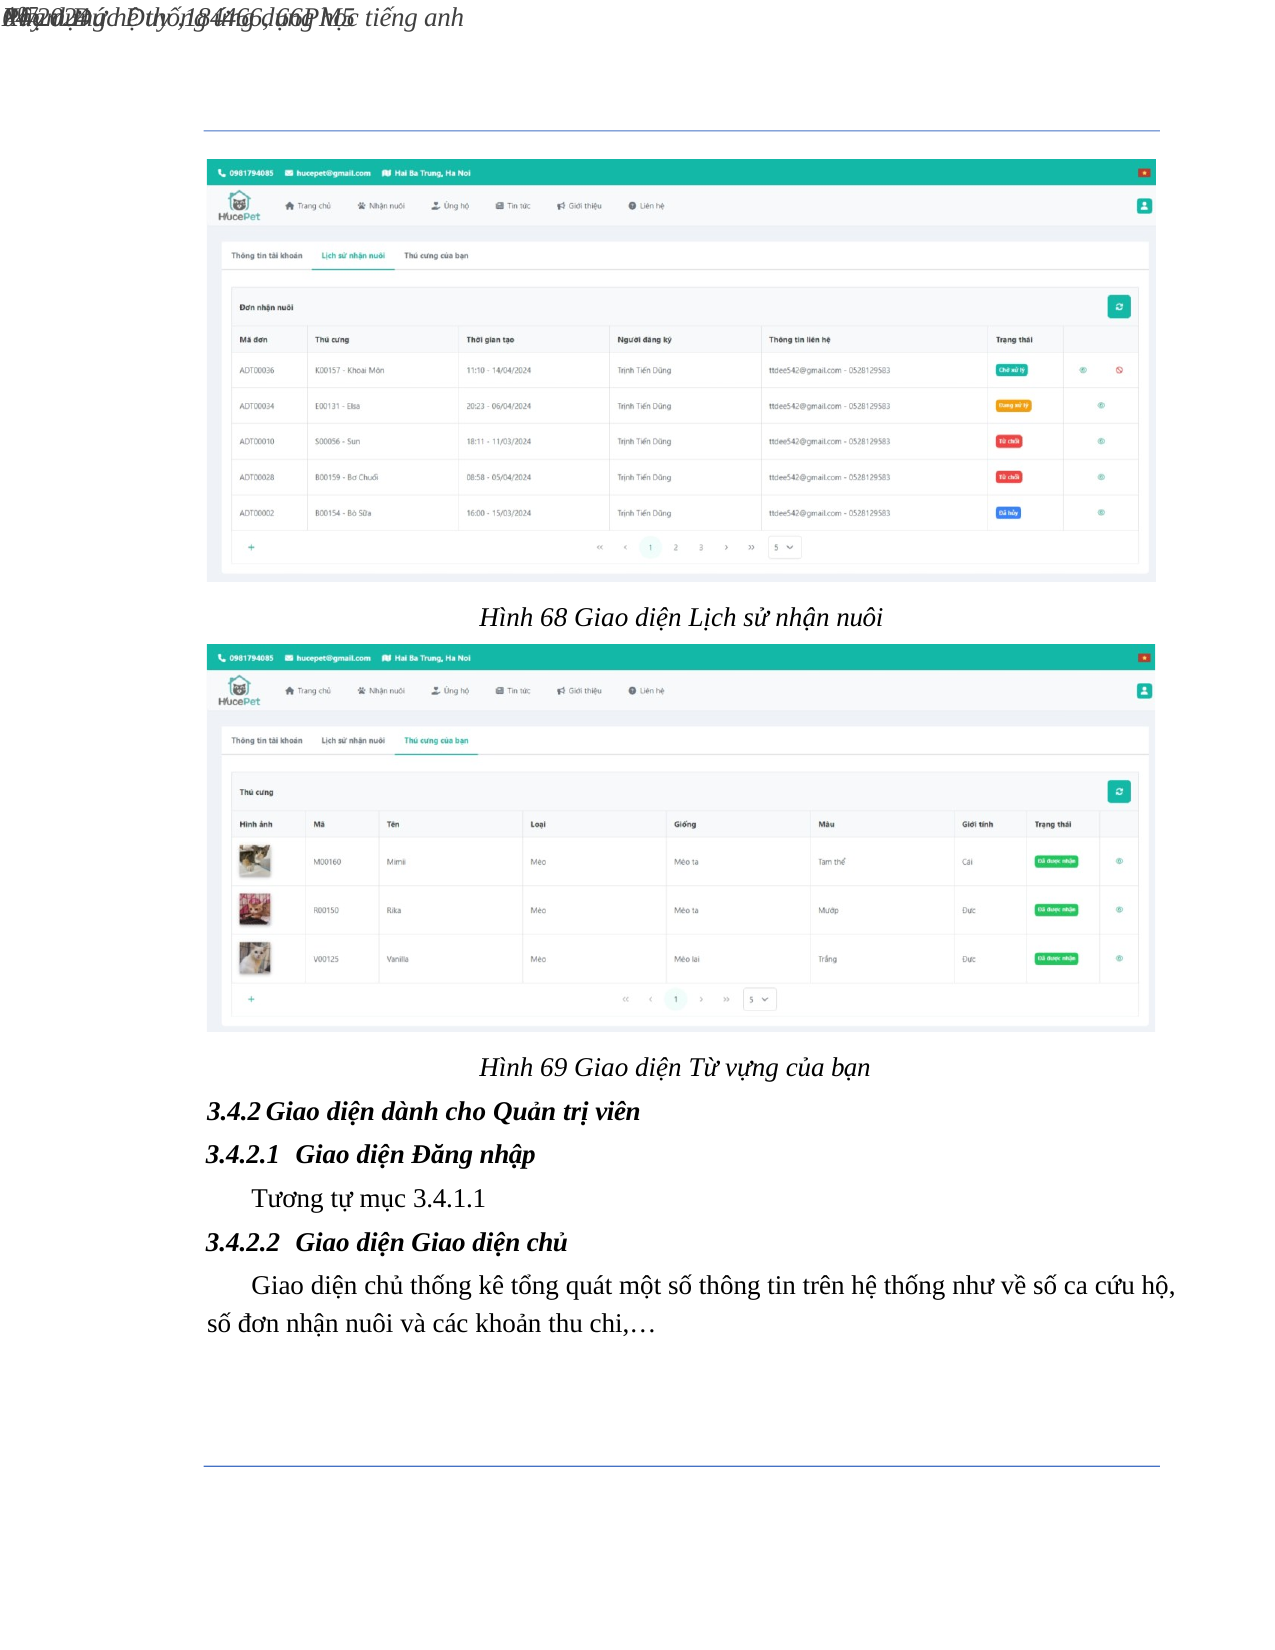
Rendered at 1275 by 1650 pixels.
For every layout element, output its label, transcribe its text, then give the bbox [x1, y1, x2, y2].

text Hình 68 Giao diện Lịch sử nhận nuôi [479, 601, 1189, 632]
list Giao diện Đăng nhập [206, 1139, 1189, 1170]
text Giao diện chủ thống kê tổng quát một số thông tin trên hệ thống như về số ca cứu hộ, số đơn nhận nuôi và các khoản thu chi,… [207, 1269, 1189, 1338]
picture [206, 159, 1156, 582]
text Hình 69 Giao diện Từ vựng của bạn [479, 662, 1189, 1082]
picture [206, 644, 1156, 1032]
subtitle Giao diện Giao diện chủ [206, 1226, 1189, 1257]
subtitle Giao diện dành cho Quản trị viên [207, 1095, 1189, 1126]
text Tương tự mục 3.4.1.1 [251, 1182, 1189, 1213]
